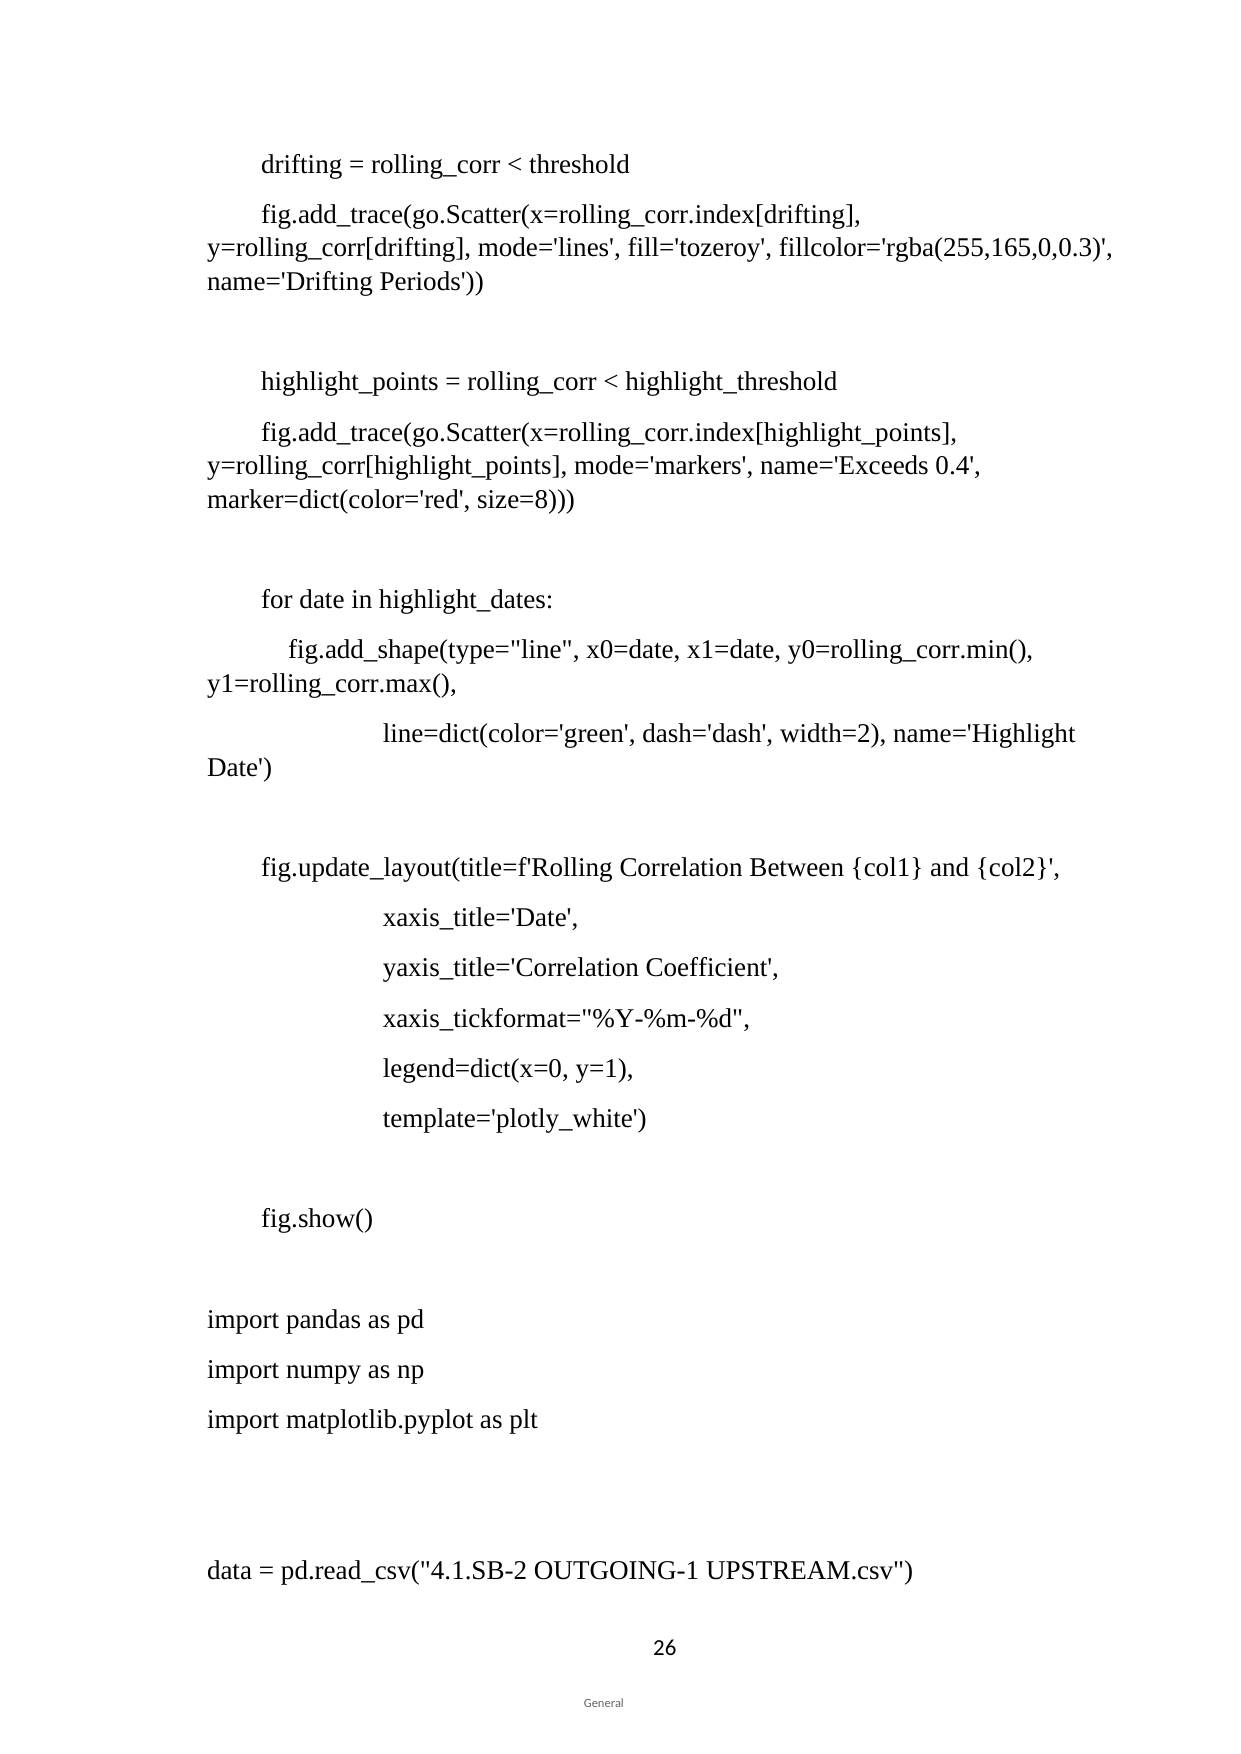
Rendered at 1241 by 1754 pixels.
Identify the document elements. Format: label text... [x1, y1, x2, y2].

text drifting = rolling_corr < threshold [207, 148, 1122, 179]
text import pandas as pd [207, 1303, 1122, 1334]
text yaxis_title='Correlation Coefficient', [207, 951, 1122, 983]
text fig.add_shape(type="line", x0=date, x1=date, y0=rolling_corr.min(), y1=rolling_corr.max(), [207, 633, 1122, 698]
text import numpy as np [207, 1353, 1122, 1384]
text xaxis_title='Date', [207, 901, 1122, 932]
text template='plotly_white') [207, 1102, 1122, 1133]
text fig.update_layout(title=f'Rolling Correlation Between {col1} and {col2}', [207, 851, 1122, 882]
text data = pd.read_csv("4.1.SB-2 OUTGOING-1 UPSTREAM.csv") [207, 1554, 1122, 1585]
text legend=dict(x=0, y=1), [207, 1052, 1122, 1083]
text highlight_points = rolling_corr < highlight_threshold [207, 365, 1122, 397]
text fig.add_trace(go.Scatter(x=rolling_corr.index[drifting], y=rolling_corr[drifting], mode='lines', fill='tozeroy', fillcolor='rgba(255,165,0,0.3)', name='Drifting Periods')) [207, 198, 1122, 296]
text import matplotlib.pyplot as plt [207, 1403, 1122, 1434]
text xaxis_tickformat="%Y-%m-%d", [207, 1002, 1122, 1033]
text for date in highlight_dates: [207, 583, 1122, 614]
text line=dict(color='green', dash='dash', width=2), name='Highlight Date') [207, 717, 1122, 782]
text fig.add_trace(go.Scatter(x=rolling_corr.index[highlight_points], y=rolling_corr[highlight_points], mode='markers', name='Exceeds 0.4', marker=dict(color='red', size=8))) [207, 416, 1122, 514]
text fig.show() [207, 1202, 1122, 1234]
